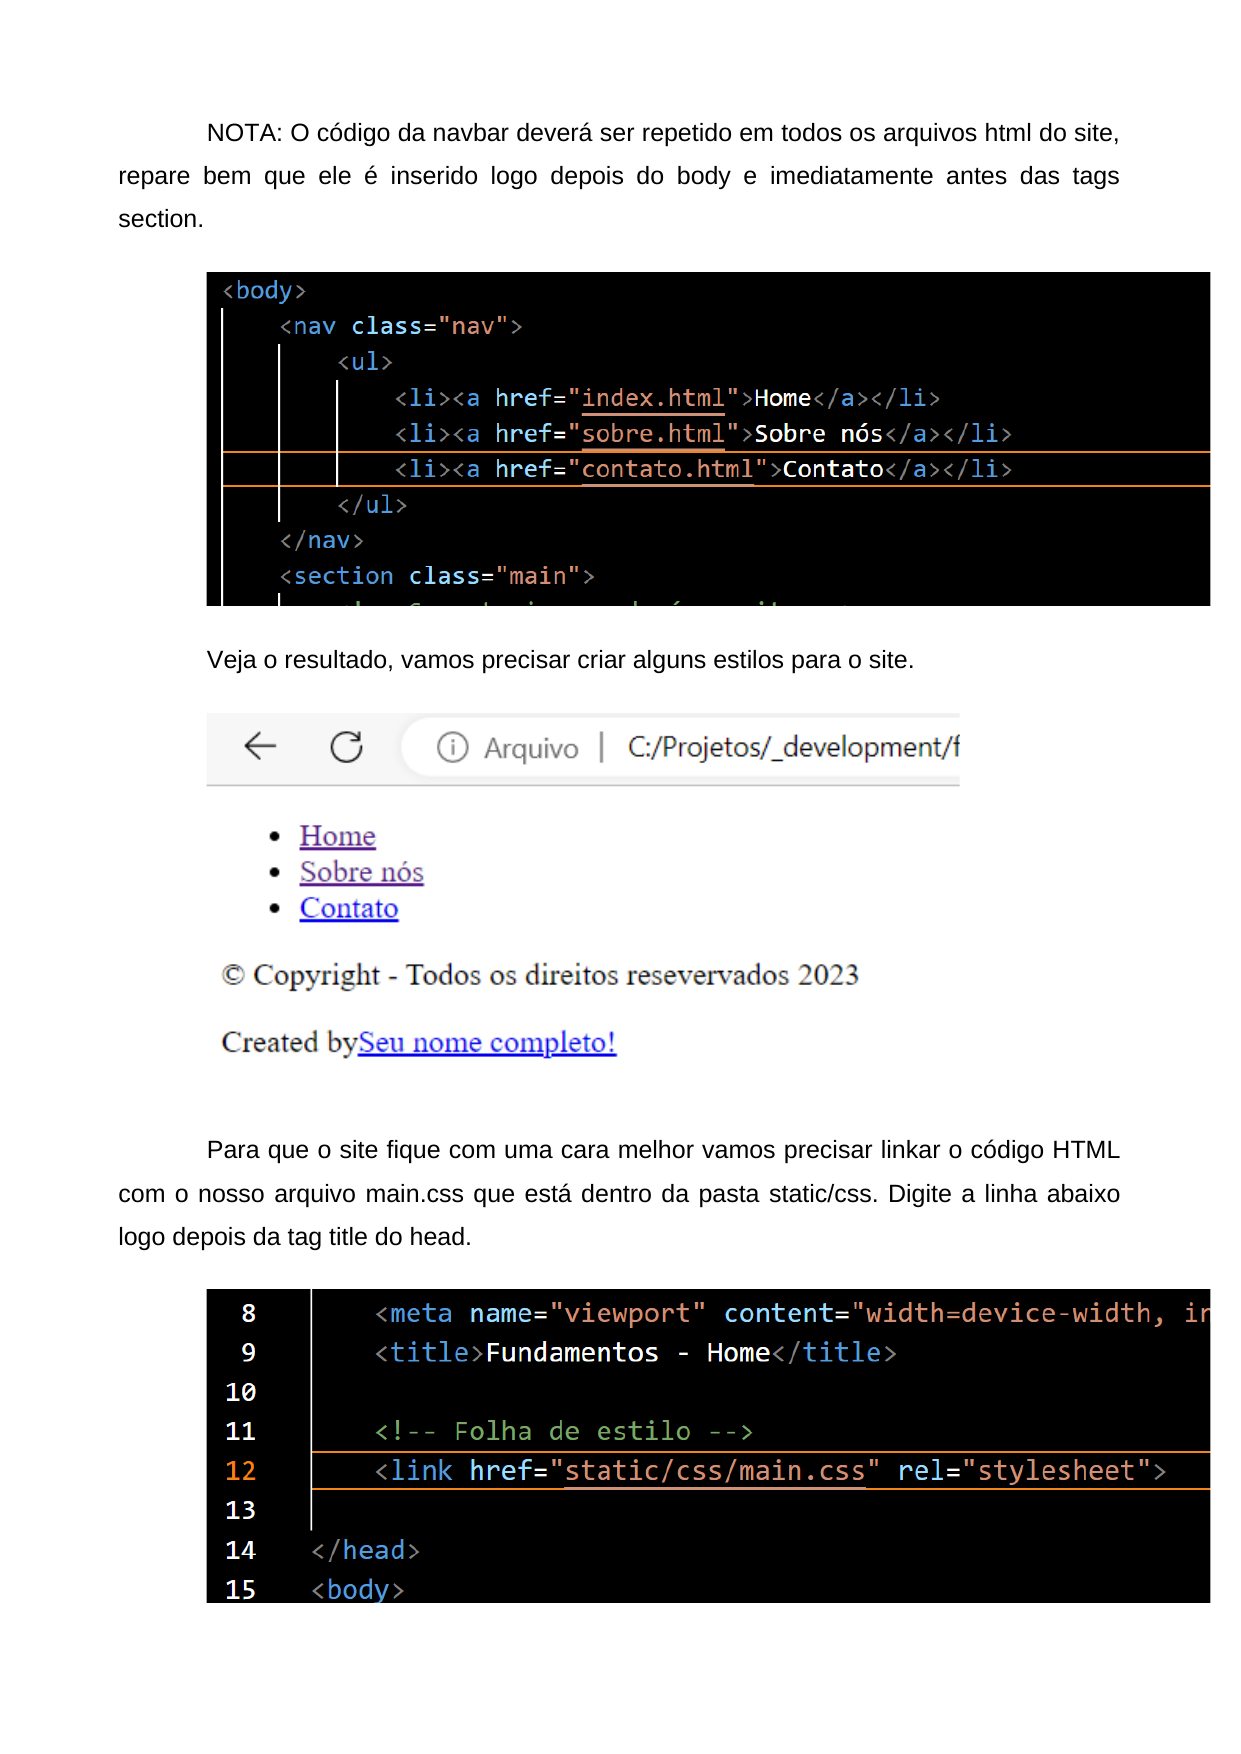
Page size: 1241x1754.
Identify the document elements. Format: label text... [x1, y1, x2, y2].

text NOTA: O código da navbar deverá ser repetido em todos os arquivos html do site, repare bem que ele é inserido logo depois do body e imediatamente antes das tags section. [118, 118, 1122, 233]
picture [206, 272, 1211, 606]
picture [206, 713, 960, 1096]
picture [206, 1289, 1211, 1603]
text Veja o resultado, vamos precisar criar alguns estilos para o site. [118, 645, 1122, 674]
text Para que o site fique com uma cara melhor vamos precisar linkar o código HTML com o nosso arquivo main.css que está dentro da pasta static/css. Digite a linha abaixo logo depois da tag title do head. [118, 1135, 1122, 1250]
